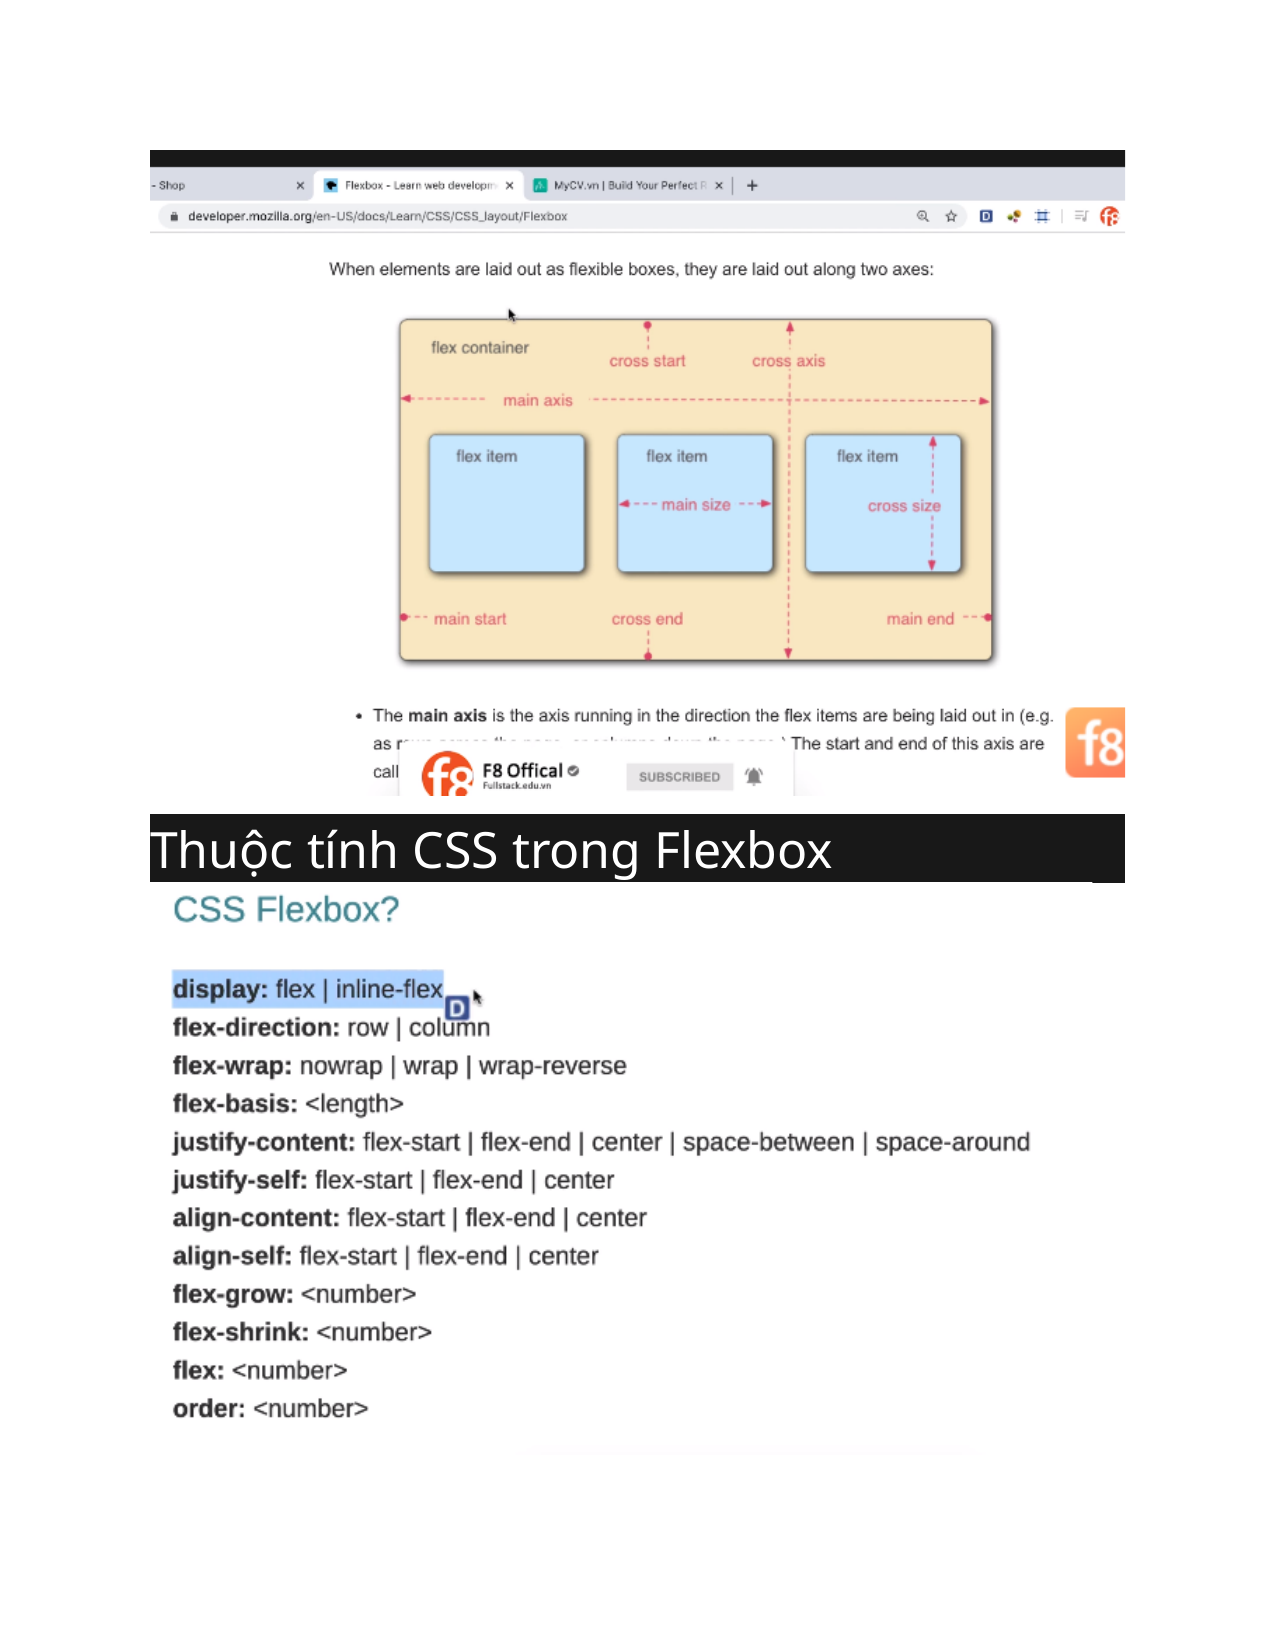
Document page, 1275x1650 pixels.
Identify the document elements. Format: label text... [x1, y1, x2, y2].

subtitle Thuộc tính CSS trong Flexbox [150, 814, 1125, 883]
picture [150, 882, 1093, 1455]
picture [150, 150, 1125, 796]
